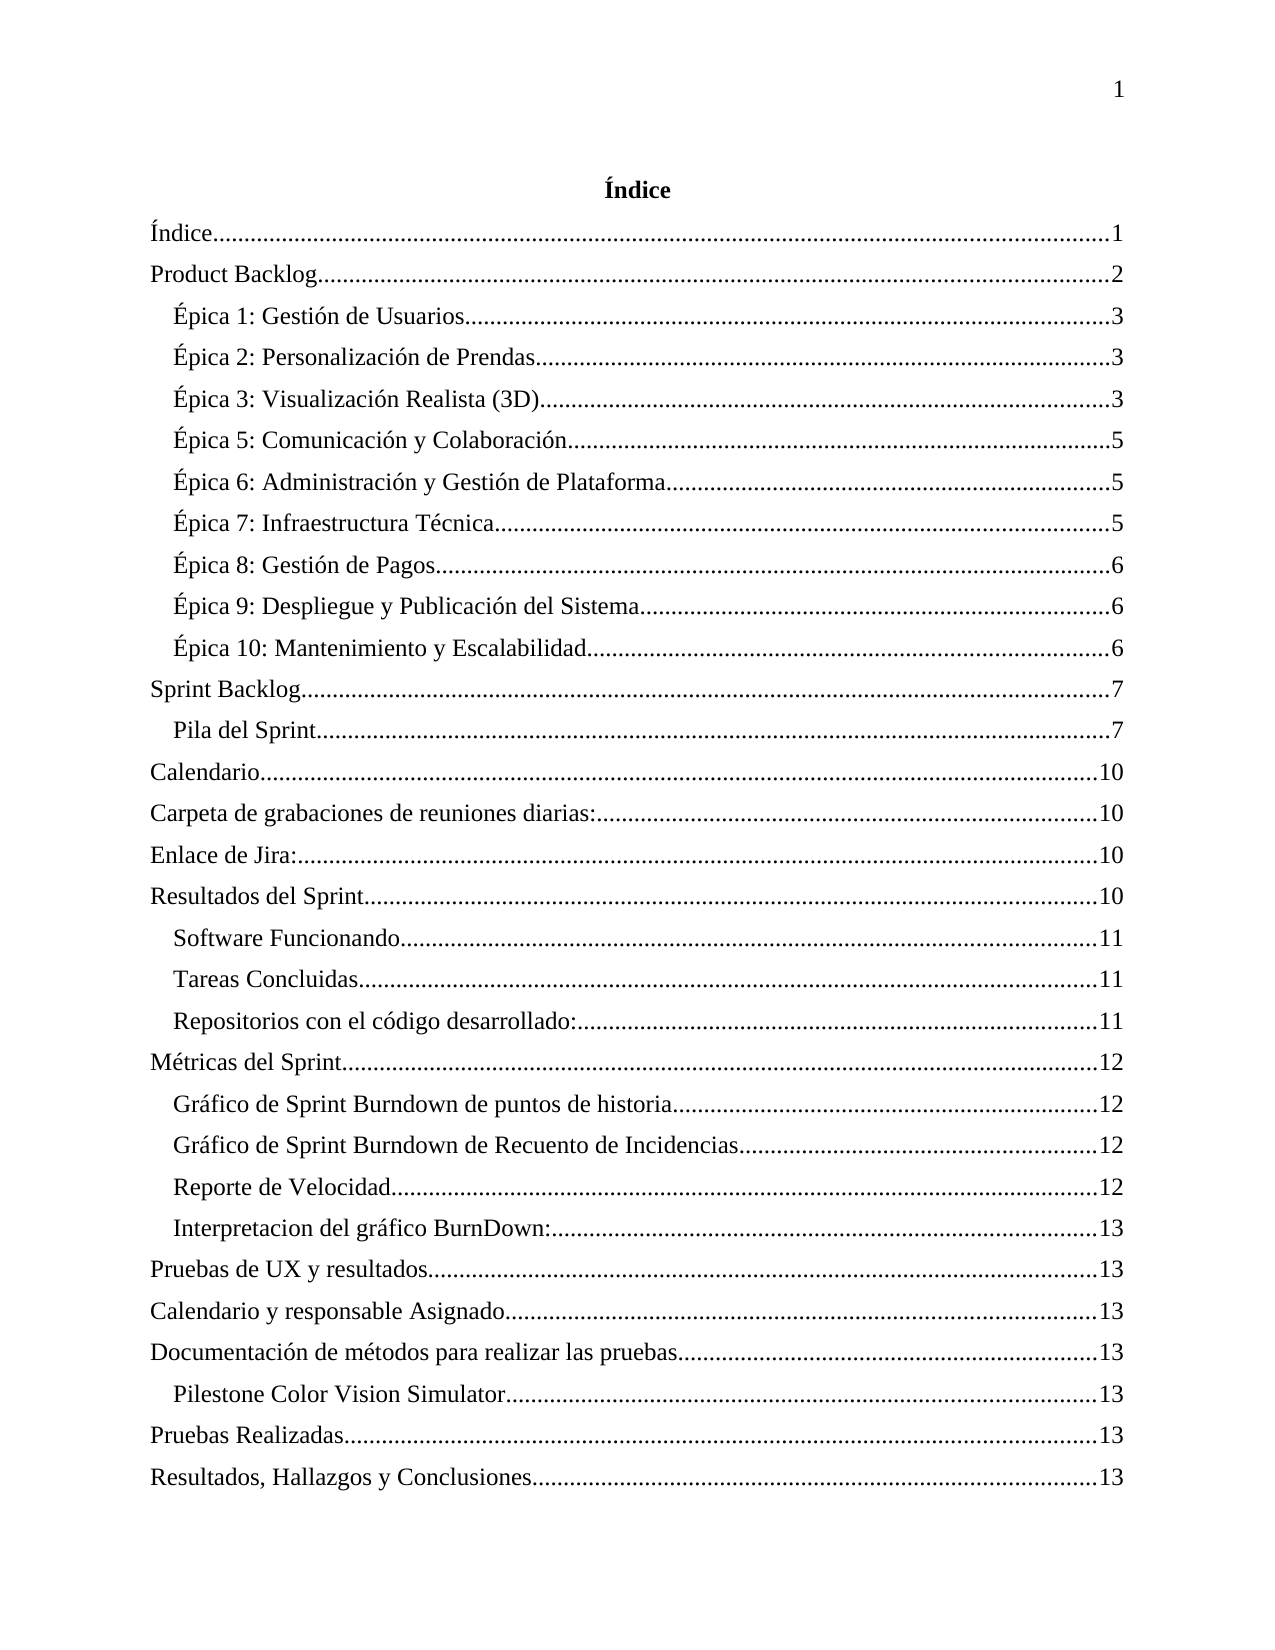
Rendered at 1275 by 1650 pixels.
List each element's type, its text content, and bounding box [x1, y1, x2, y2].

text Reporte de Velocidad 12 [173, 1172, 1125, 1200]
text Índice [150, 175, 1125, 204]
text Carpeta de grabaciones de reuniones diarias: 10 [150, 798, 1125, 827]
text Épica 10: Mantenimiento y Escalabilidad 6 [173, 633, 1125, 661]
text Calendario y responsable Asignado 13 [150, 1296, 1125, 1325]
text Pruebas Realizadas 13 [150, 1420, 1125, 1449]
text Épica 8: Gestión de Pagos 6 [173, 550, 1125, 578]
text Gráfico de Sprint Burndown de Recuento de Incidencias 12 [173, 1130, 1125, 1159]
text Software Funcionando 11 [173, 923, 1125, 952]
text Épica 3: Visualización Realista (3D) 3 [173, 384, 1125, 413]
text Épica 2: Personalización de Prendas 3 [173, 342, 1125, 371]
text Repositorios con el código desarrollado: 11 [173, 1006, 1125, 1034]
text Interpretacion del gráfico BurnDown: 13 [173, 1213, 1125, 1242]
text Product Backlog 2 [150, 259, 1125, 288]
text Gráfico de Sprint Burndown de puntos de historia 12 [173, 1089, 1125, 1117]
text Pilestone Color Vision Simulator 13 [173, 1379, 1125, 1408]
text Épica 7: Infraestructura Técnica 5 [173, 508, 1125, 537]
text Pruebas de UX y resultados 13 [150, 1254, 1125, 1283]
text Enlace de Jira: 10 [150, 840, 1125, 869]
text Resultados del Sprint 10 [150, 881, 1125, 910]
text Tareas Concluidas 11 [173, 964, 1125, 993]
text Épica 5: Comunicación y Colaboración 5 [173, 425, 1125, 454]
text Épica 1: Gestión de Usuarios 3 [173, 301, 1125, 330]
text Calendario 10 [150, 757, 1125, 786]
text Índice 1 [150, 218, 1125, 247]
text Documentación de métodos para realizar las pruebas 13 [150, 1337, 1125, 1366]
text Épica 9: Despliegue y Publicación del Sistema 6 [173, 591, 1125, 620]
text Épica 6: Administración y Gestión de Plataforma 5 [173, 467, 1125, 496]
text Pila del Sprint 7 [173, 716, 1125, 744]
text Métricas del Sprint 12 [150, 1047, 1125, 1076]
text Sprint Backlog 7 [150, 674, 1125, 703]
text Resultados, Hallazgos y Conclusiones 13 [150, 1462, 1125, 1491]
